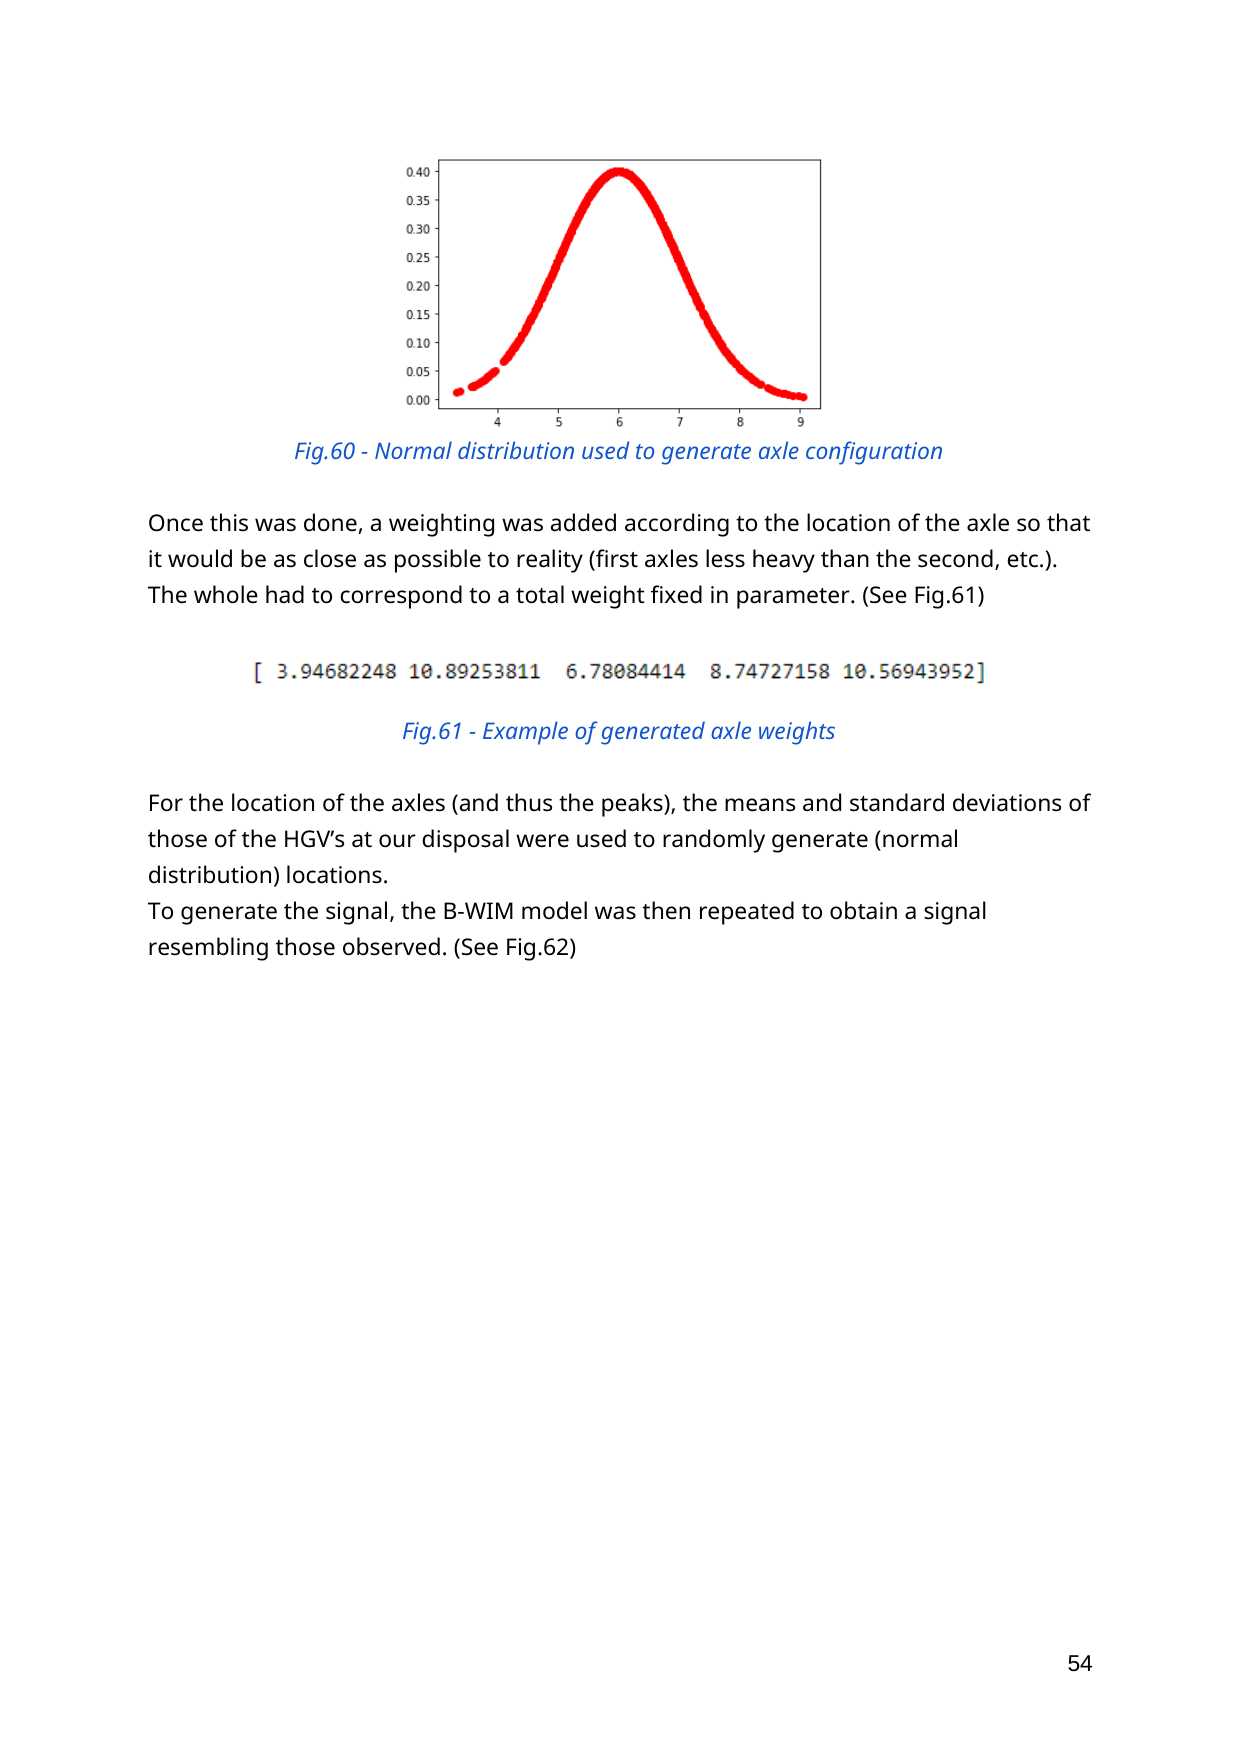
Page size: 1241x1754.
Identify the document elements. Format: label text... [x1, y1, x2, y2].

picture [239, 650, 1001, 712]
picture [404, 147, 836, 431]
text To generate the signal, the B-WIM model was then repeated to obtain a signal resembling those observed. (See Fig.62) [148, 895, 1093, 962]
text The whole had to correspond to a total weight fixed in parameter. (See Fig.61) [148, 579, 1093, 610]
text Fig.60 - Normal distribution used to generate axle configuration [148, 435, 1093, 466]
text For the location of the axles (and thus the peaks), the means and standard deviations of those of the HGV’s at our disposal were used to randomly generate (normal distribution) locations. [148, 787, 1093, 890]
text Fig.61 - Example of generated axle weights [148, 715, 1093, 747]
text Once this was done, a weighting was added according to the location of the axle so that it would be as close as possible to reality (first axles less heavy than the second, etc.). [148, 507, 1093, 574]
